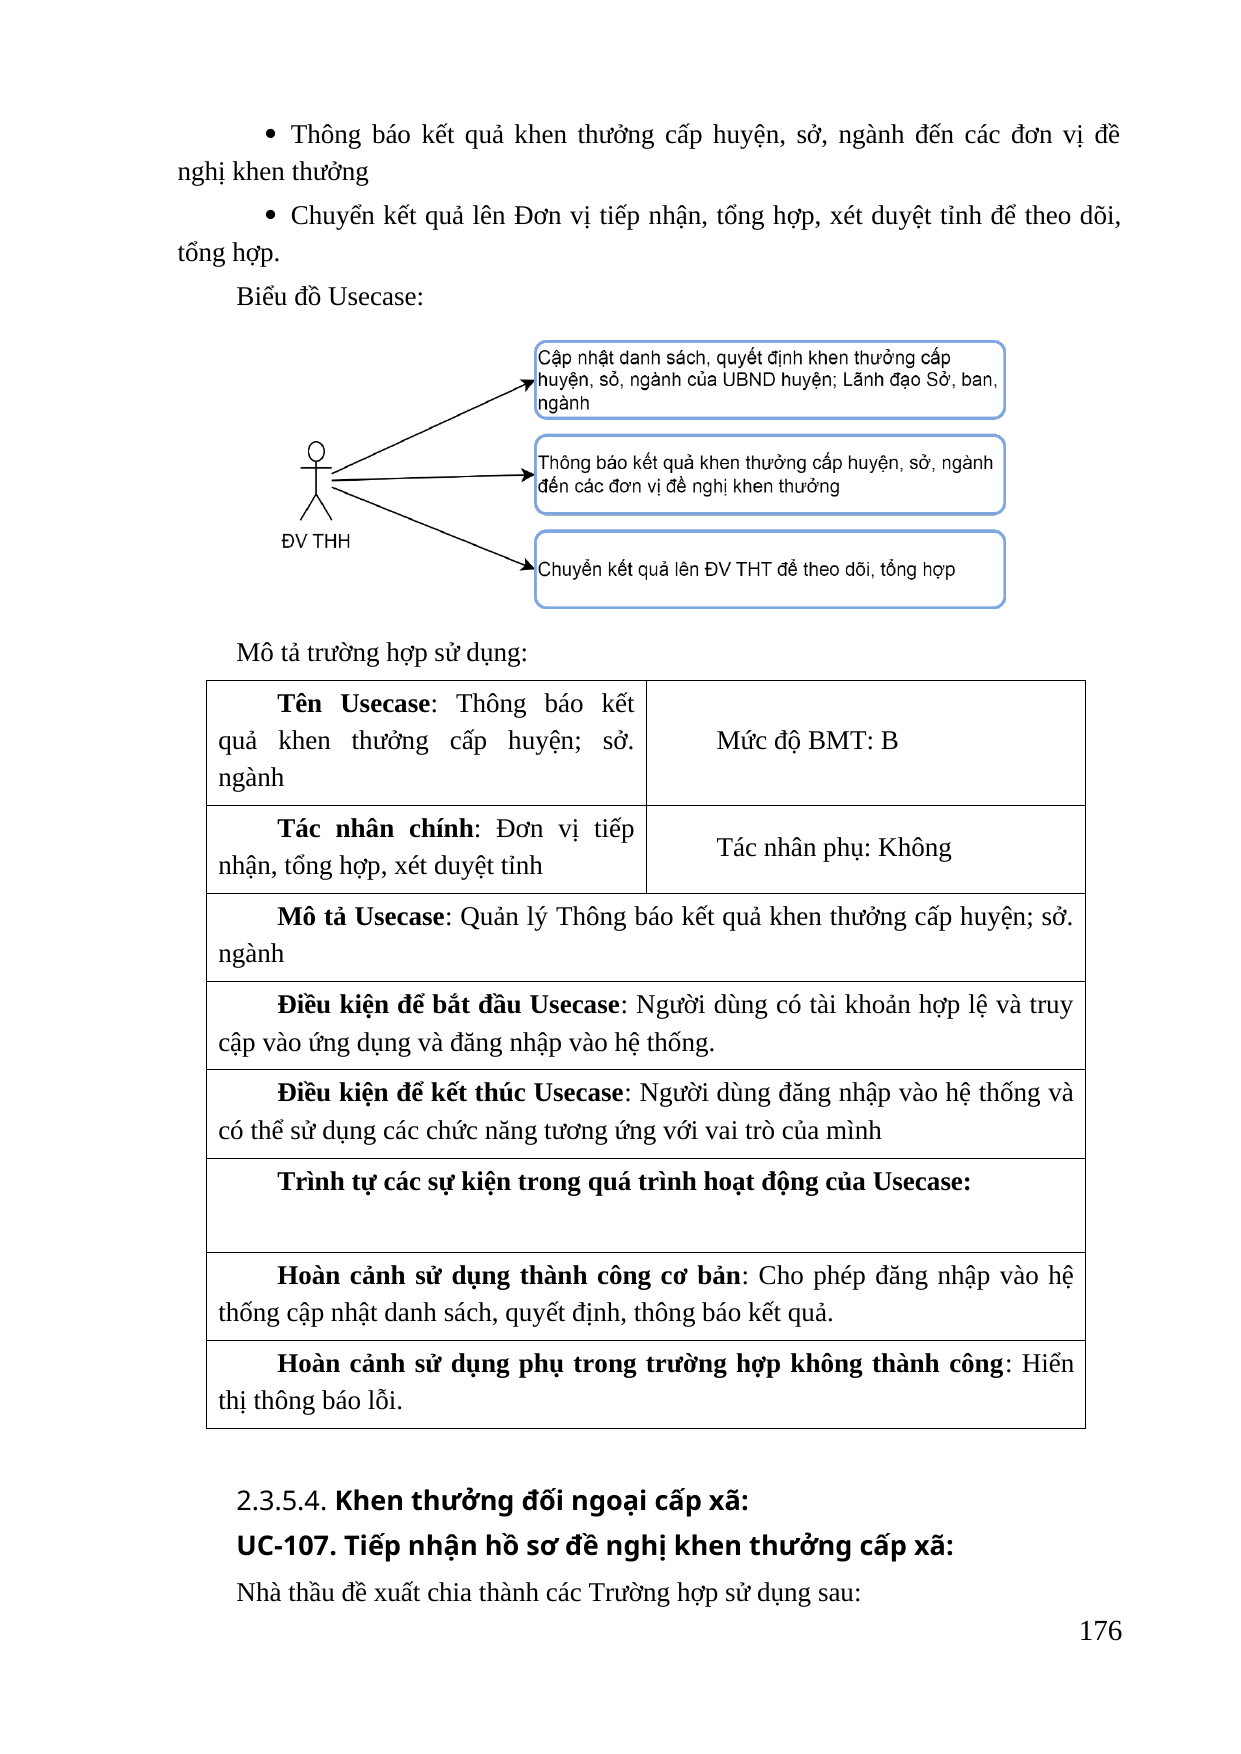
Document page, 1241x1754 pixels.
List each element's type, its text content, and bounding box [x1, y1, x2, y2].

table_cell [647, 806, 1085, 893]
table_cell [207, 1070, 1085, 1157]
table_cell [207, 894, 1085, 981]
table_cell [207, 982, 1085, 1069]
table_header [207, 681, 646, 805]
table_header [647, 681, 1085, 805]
list Thông báo kết quả khen thưởng cấp huyện, sở, ngành đến các đơn vị đề nghị khen thưởng [177, 118, 1122, 187]
list UC-107. Tiếp nhận hồ sơ đề nghị khen thưởng cấp xã: [236, 1526, 1122, 1563]
text Biểu đồ Usecase: [177, 280, 1122, 311]
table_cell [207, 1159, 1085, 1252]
picture [265, 323, 1021, 624]
text Nhà thầu đề xuất chia thành các Trường hợp sử dụng sau: [177, 1576, 1122, 1608]
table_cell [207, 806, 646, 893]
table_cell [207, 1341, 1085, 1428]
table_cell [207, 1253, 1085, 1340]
list Chuyển kết quả lên Đơn vị tiếp nhận, tổng hợp, xét duyệt tỉnh để theo dõi, tổng hợp. [177, 199, 1122, 268]
list Khen thưởng đối ngoại cấp xã: [177, 1482, 1122, 1519]
text Mô tả trường hợp sử dụng: [177, 636, 1122, 667]
